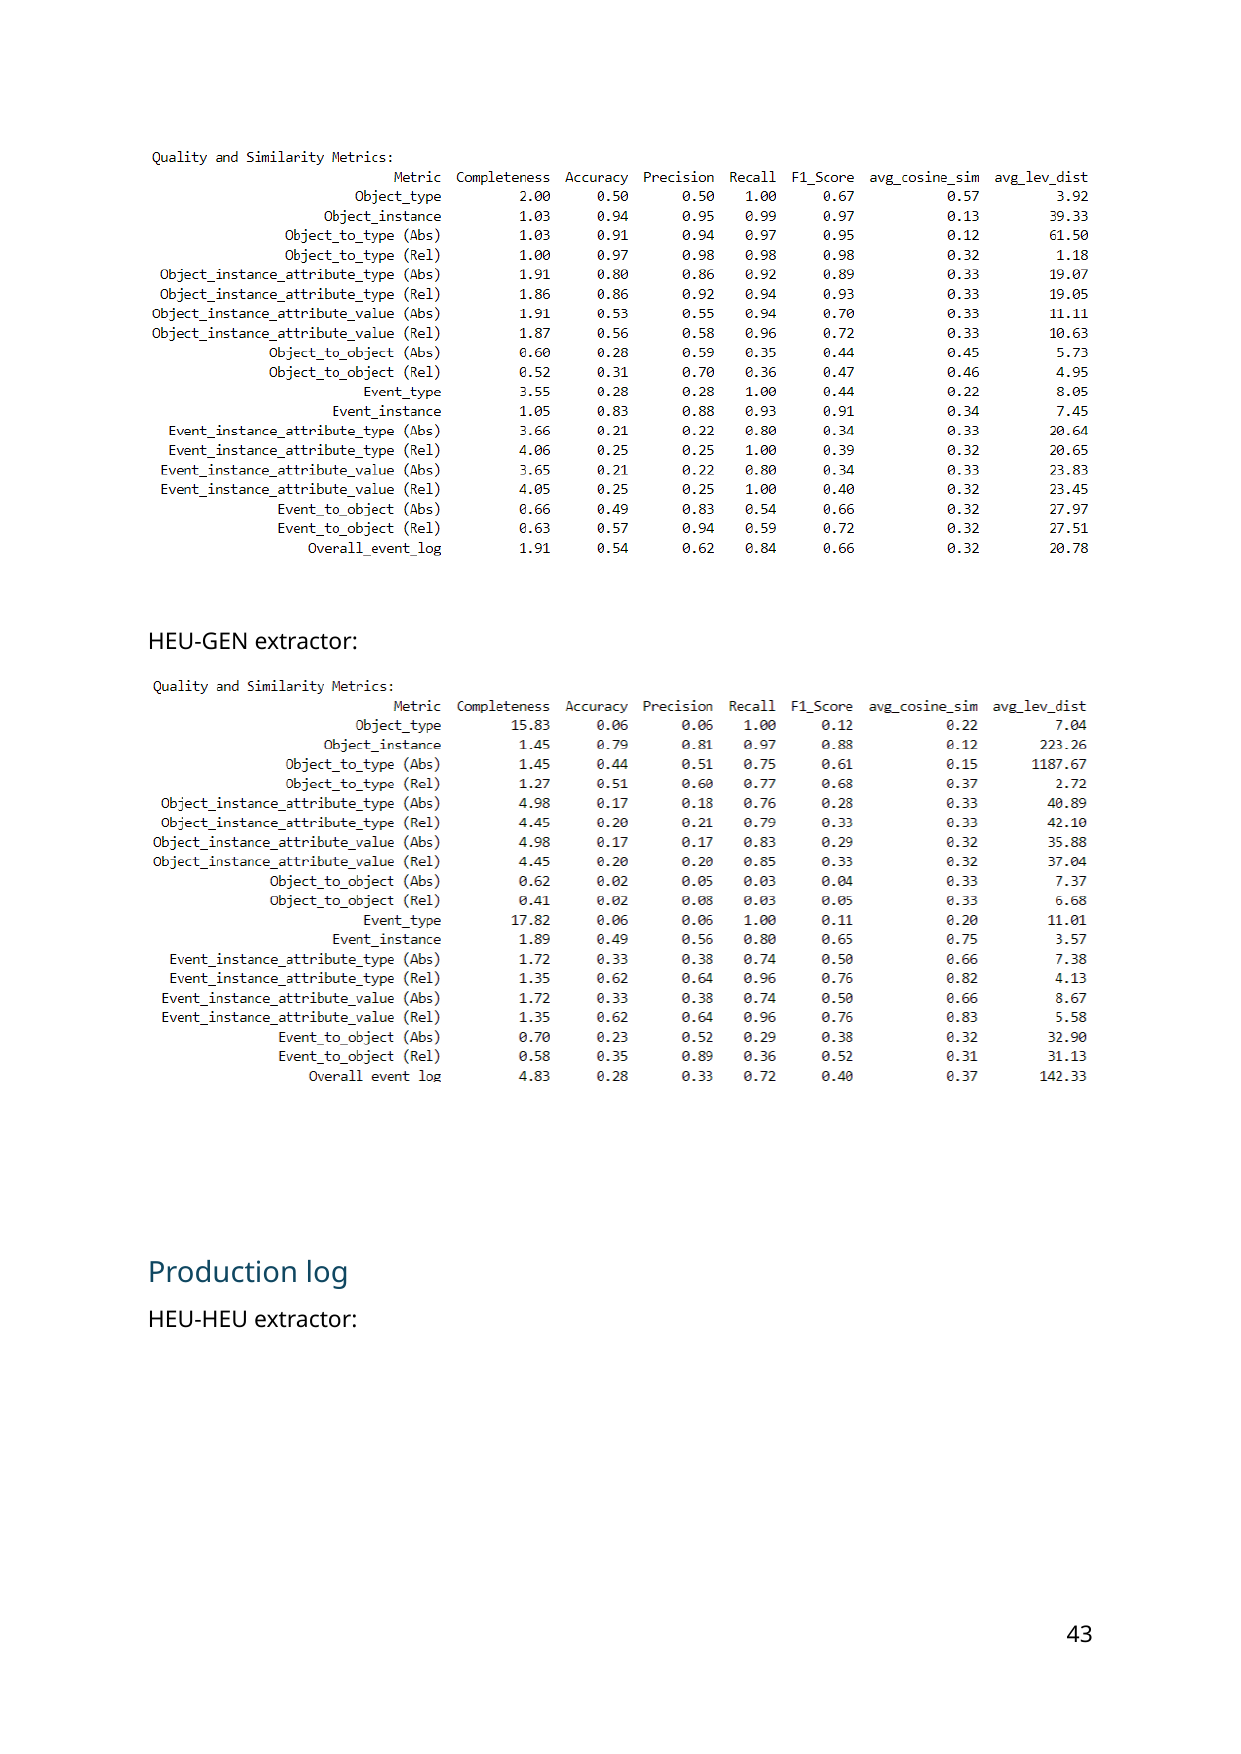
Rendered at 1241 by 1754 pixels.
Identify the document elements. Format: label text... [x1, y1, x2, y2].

picture [147, 147, 1093, 556]
text HEU-GEN extractor: [148, 625, 1093, 656]
picture [147, 675, 1093, 1082]
subtitle Production log [148, 1252, 1093, 1291]
text HEU-HEU extractor: [148, 1303, 1093, 1334]
